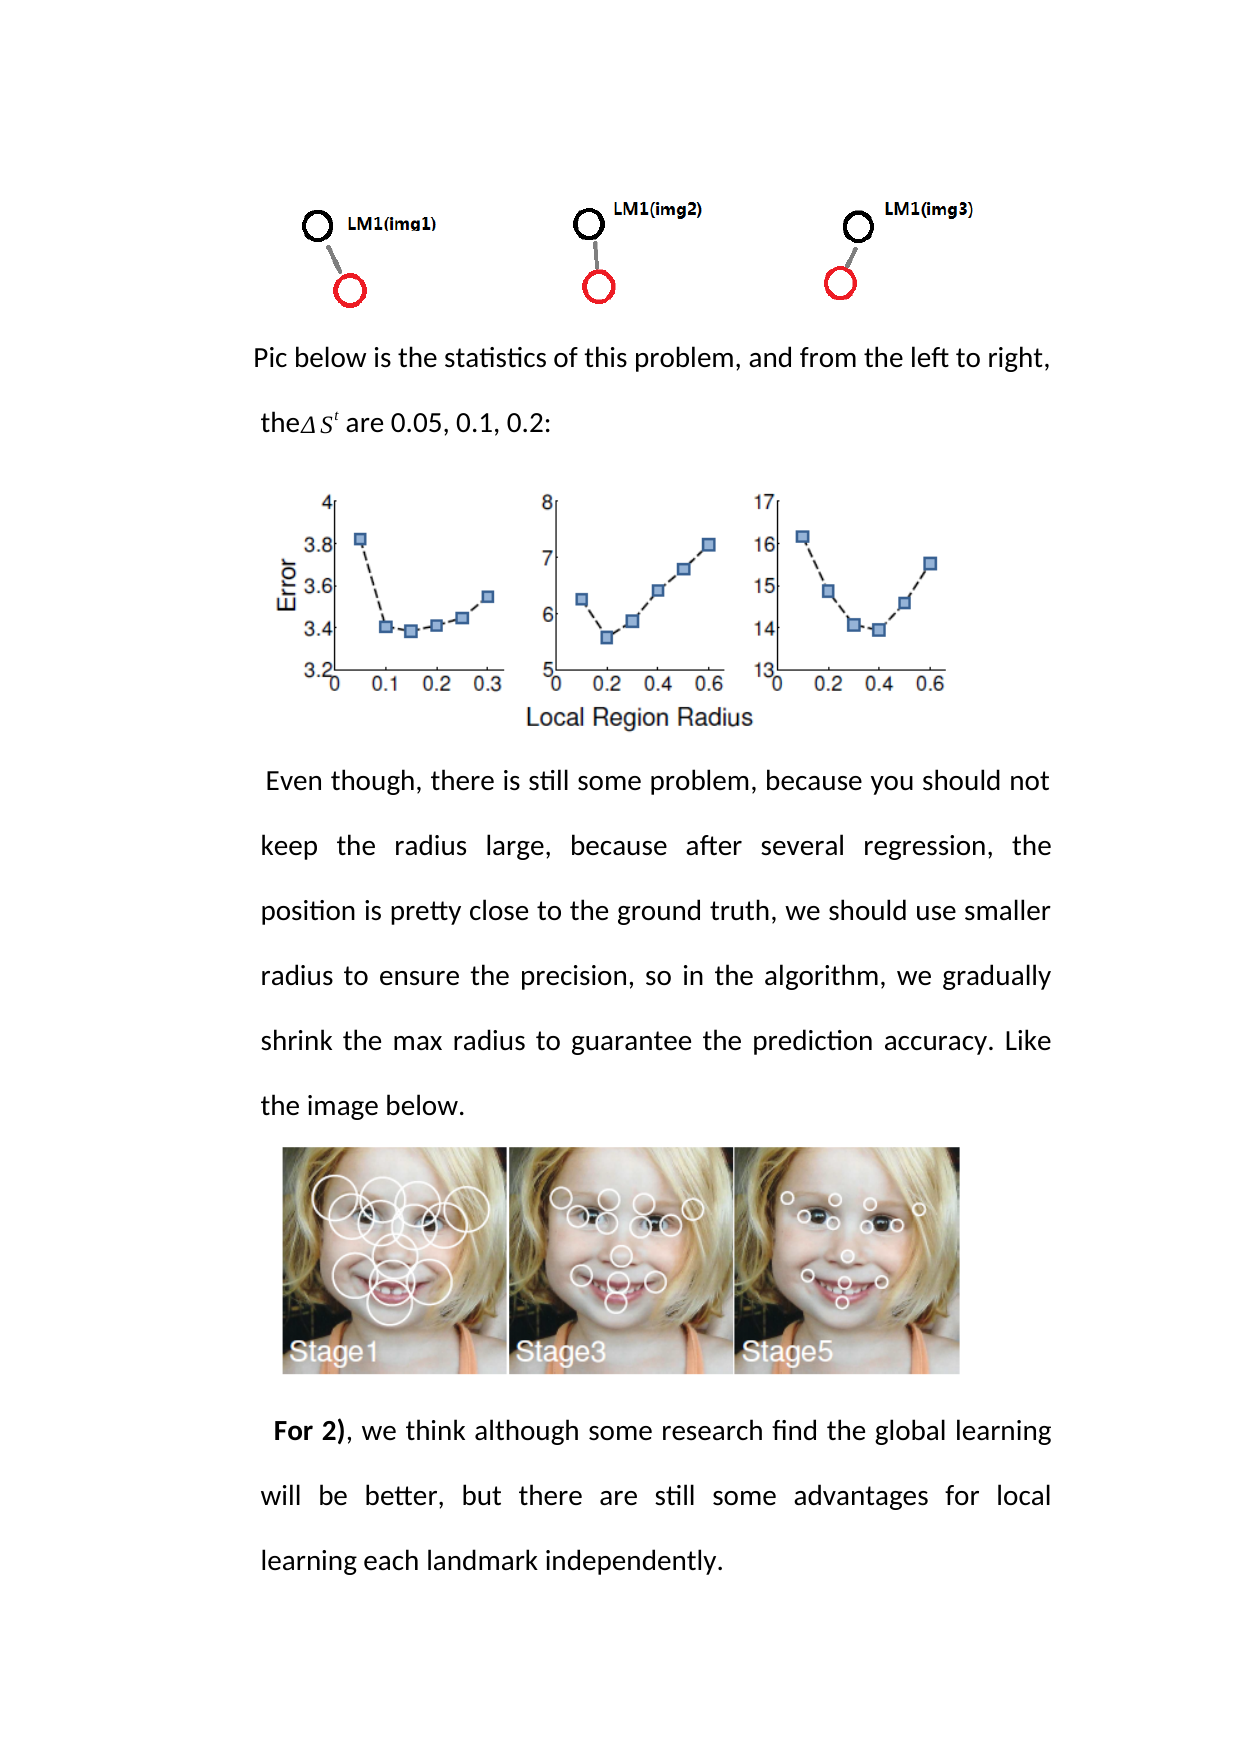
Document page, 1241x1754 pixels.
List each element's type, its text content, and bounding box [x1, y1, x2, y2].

picture [250, 162, 990, 319]
picture [274, 1137, 966, 1383]
text Even though, there is still some problem, because you should not keep the radius large, because after several regression, the position is pretty close to the ground truth, we should use smaller radius to ensure the precision, so in the algorithm, we gradually shrink the max radius to guarantee the prediction accuracy. Like the image below. [187, 747, 1053, 1137]
picture [259, 454, 981, 741]
text For 2), we think although some research find the global learning will be better, but there are still some advantages for local learning each landmark independently. [187, 1397, 1053, 1592]
text Pic below is the statistics of this problem, and from the left to right, the are 0.05, 0.1, 0.2: [187, 324, 1053, 454]
